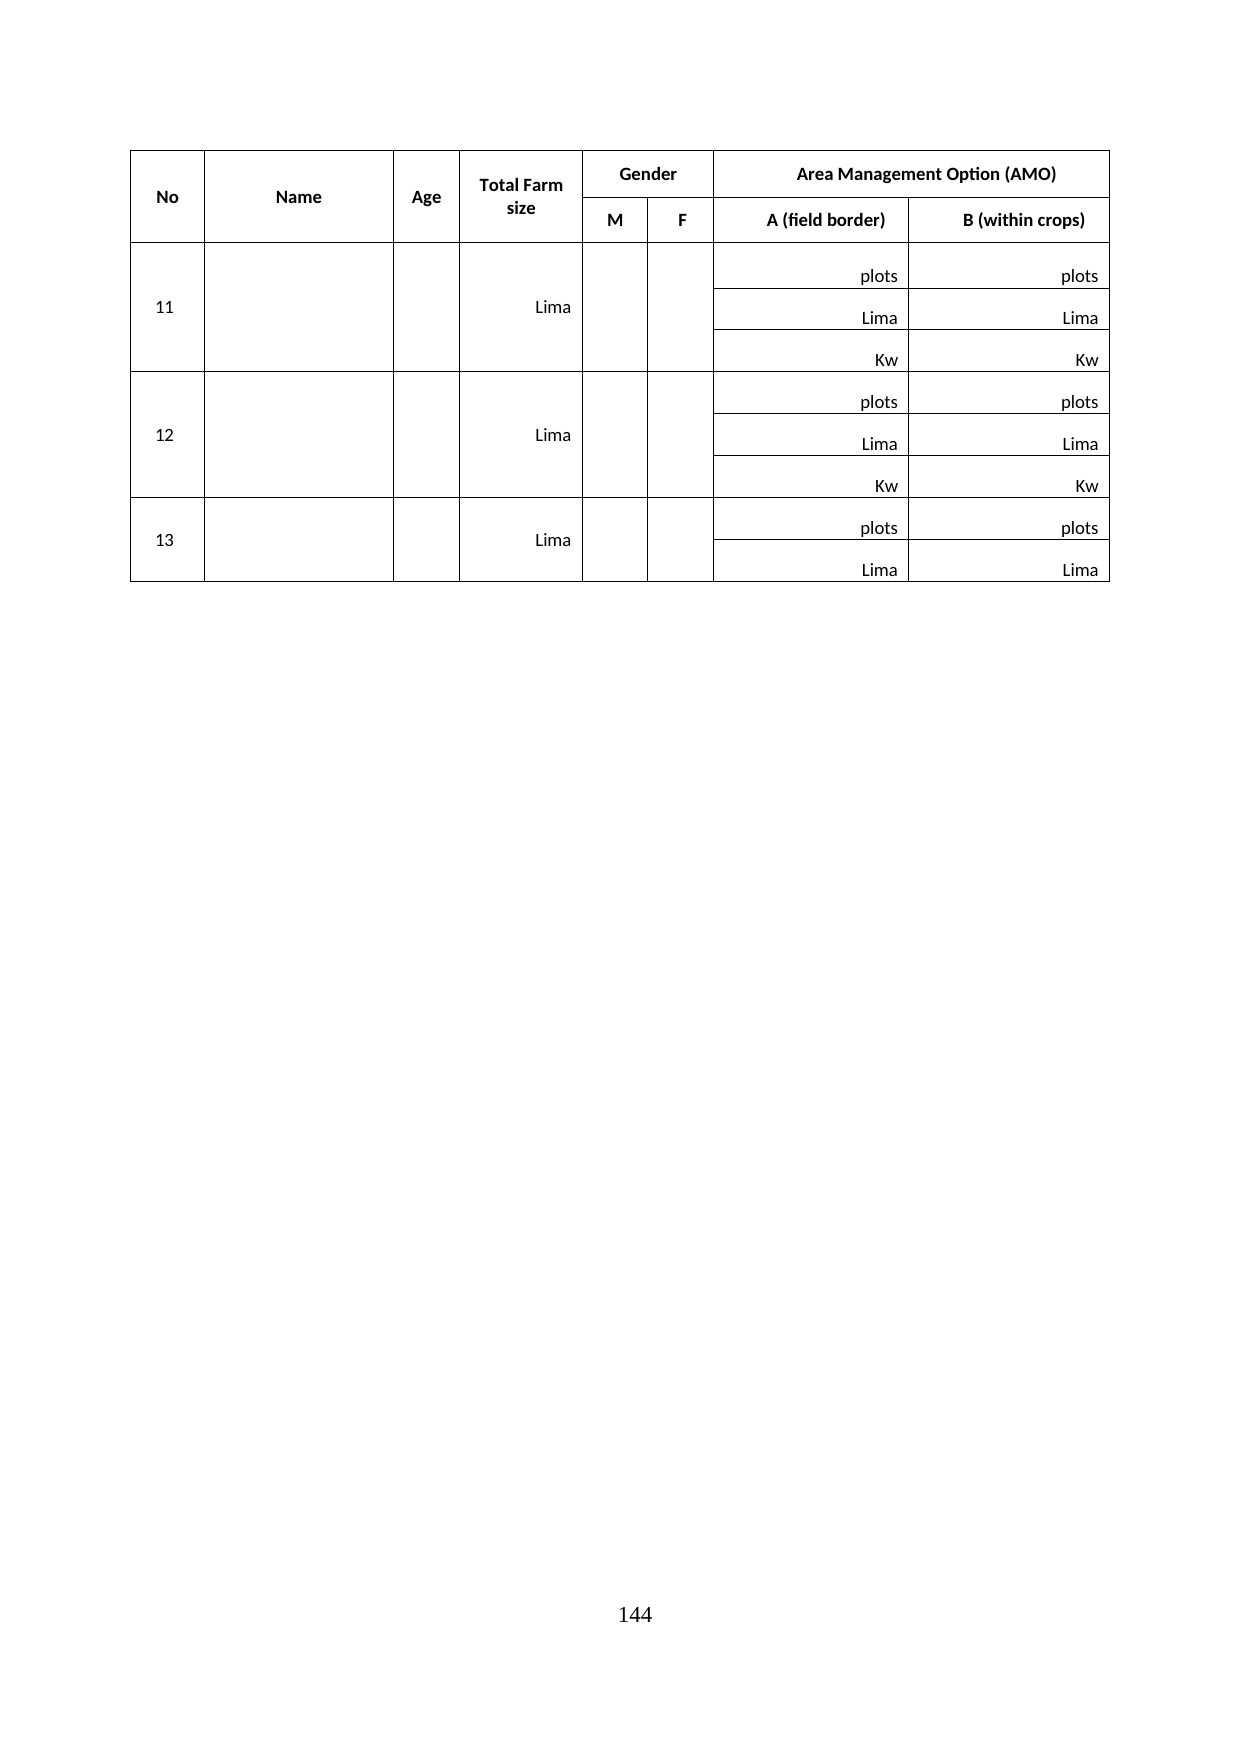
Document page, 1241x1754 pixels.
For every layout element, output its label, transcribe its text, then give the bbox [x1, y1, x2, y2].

table_cell Lima [909, 540, 1109, 581]
table_cell Kw [714, 330, 908, 371]
table_header Name [205, 151, 393, 242]
table_header No [131, 151, 204, 242]
table_cell plots [714, 243, 908, 287]
table_cell Lima [714, 540, 908, 581]
table_header Total Farm size [460, 151, 582, 242]
table_cell [648, 372, 713, 497]
table_cell Lima [460, 372, 582, 497]
table_cell [205, 372, 393, 497]
table_cell [583, 372, 647, 497]
table_cell Lima [909, 289, 1109, 329]
table_cell plots [909, 498, 1109, 539]
table_cell [583, 498, 647, 581]
table_cell [583, 243, 647, 371]
table_cell plots [909, 243, 1109, 287]
table_cell [394, 243, 459, 371]
table_cell A (field border) [714, 198, 908, 242]
table_cell [205, 498, 393, 581]
table_header Area Management Option (AMO) [714, 151, 1109, 197]
table_cell plots [714, 498, 908, 539]
table_cell Kw [909, 456, 1109, 497]
table_cell [648, 243, 713, 371]
table_header Gender [583, 151, 713, 197]
table_cell B (within crops) [909, 198, 1109, 242]
table_cell 12 [131, 372, 204, 497]
table_cell Lima [460, 498, 582, 581]
table_cell [648, 498, 713, 581]
table_cell 11 [131, 243, 204, 371]
table_cell M [583, 198, 647, 242]
table_cell F [648, 198, 713, 242]
table_cell Kw [714, 456, 908, 497]
table_cell plots [714, 372, 908, 413]
table_cell Lima [460, 243, 582, 371]
table_cell Lima [909, 414, 1109, 455]
table_cell Kw [909, 330, 1109, 371]
table_cell 13 [131, 498, 204, 581]
table_cell Lima [714, 414, 908, 455]
table_cell [394, 498, 459, 581]
table_header Age [394, 151, 459, 242]
table_cell [394, 372, 459, 497]
table_cell [205, 243, 393, 371]
table_cell plots [909, 372, 1109, 413]
table_cell Lima [714, 289, 908, 329]
